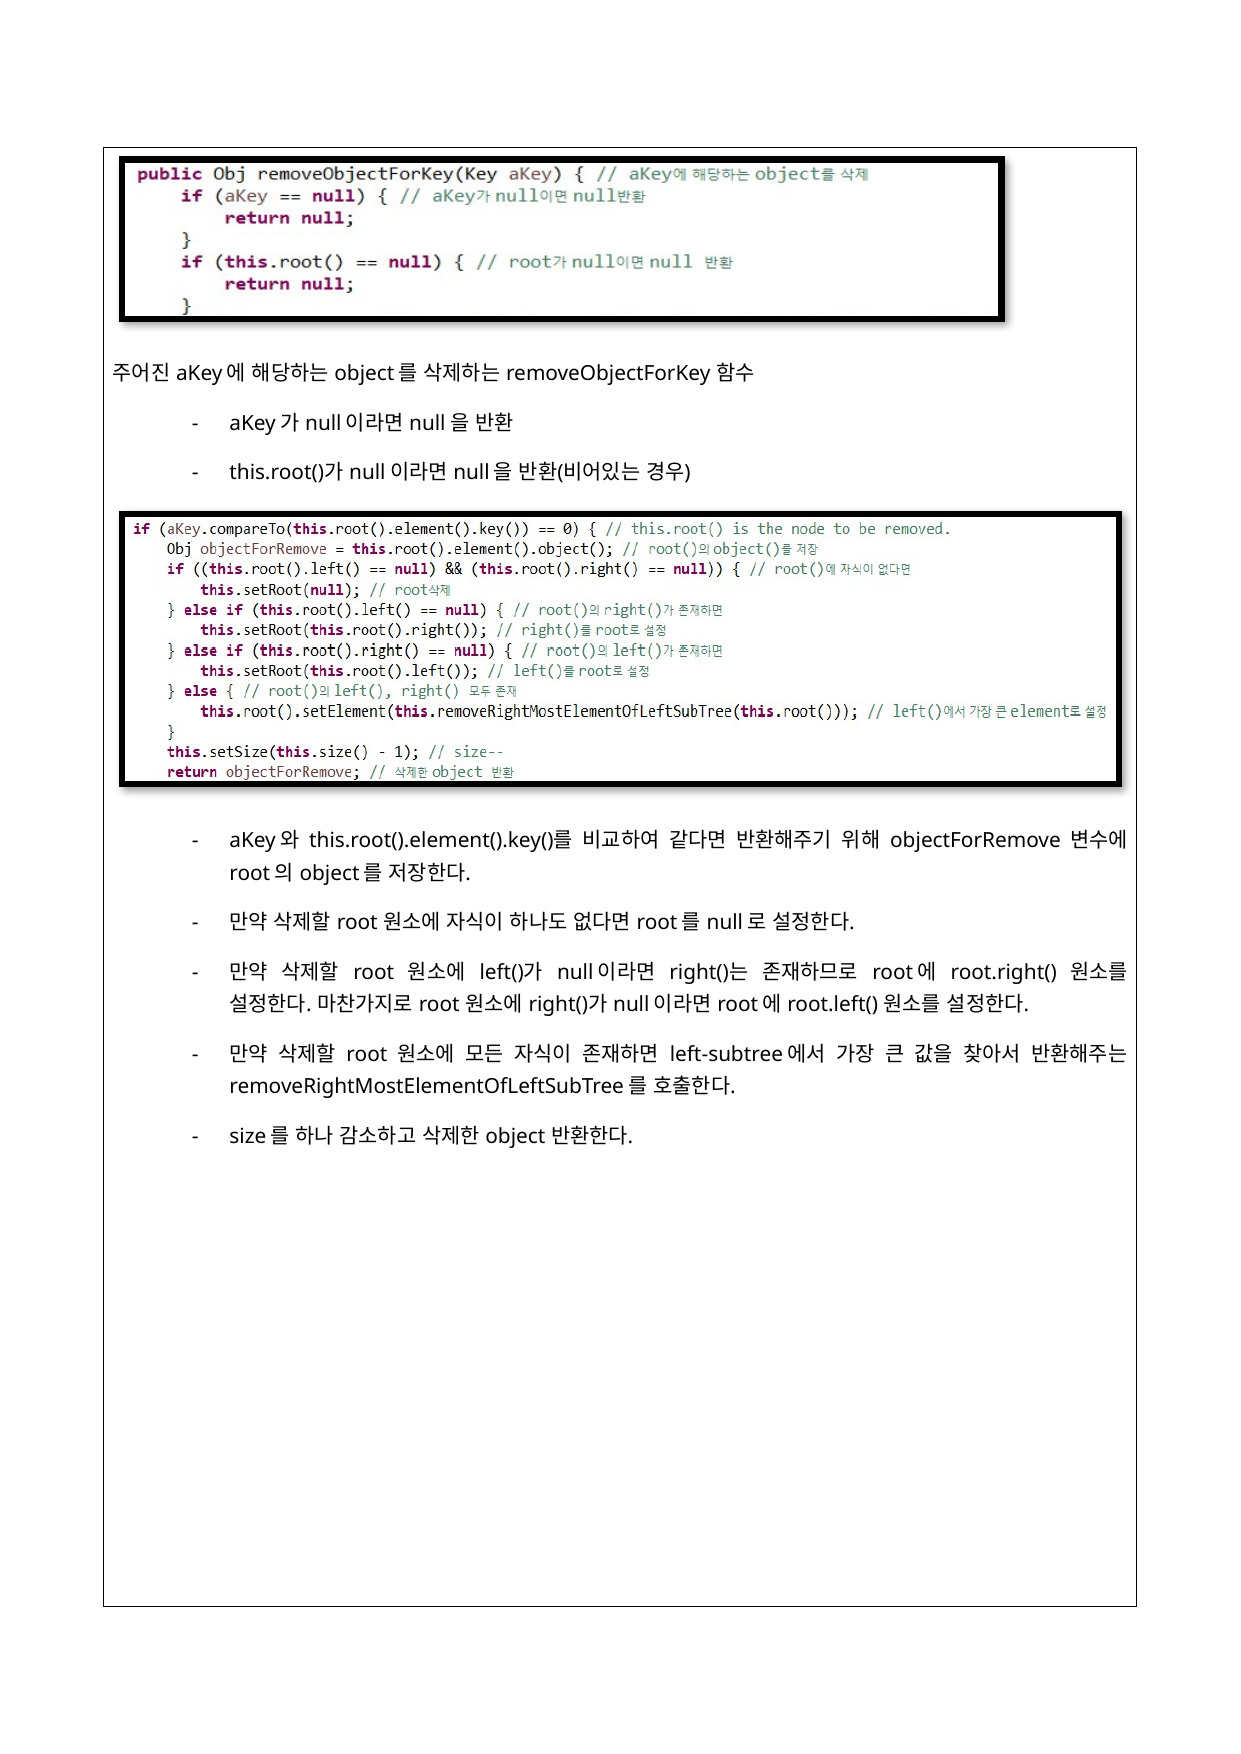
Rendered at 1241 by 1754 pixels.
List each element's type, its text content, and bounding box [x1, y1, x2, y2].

list 만약 삭제할 root 원소에 모든 자식이 존재하면 left-subtree에서 가장 큰 값을 찾아서 반환해주는 removeRightMostElementOfLeftSubTree를 호출한다. [192, 1037, 1128, 1100]
picture [125, 163, 998, 316]
text 주어진 aKey에 해당하는 object를 삭제하는 removeObjectForKey 함수 [112, 356, 1128, 387]
list 만약 삭제할 root 원소에 자식이 하나도 없다면 root를 null로 설정한다. [192, 906, 1128, 936]
list size를 하나 감소하고 삭제한 object 반환한다. [192, 1119, 1128, 1149]
list aKey가 null이라면 null을 반환 [192, 406, 1128, 436]
picture [125, 517, 1116, 781]
list this.root()가 null이라면 null을 반환(비어있는 경우) [192, 455, 1128, 486]
list aKey와 this.root().element().key()를 비교하여 같다면 반환해주기 위해 objectForRemove 변수에 root의 object를 저장한다. [192, 823, 1128, 887]
list 만약 삭제할 root 원소에 left()가 null이라면 right()는 존재하므로 root에 root.right() 원소를 설정한다. 마찬가지로 root 원소에 right()가 null이라면 root에 root.left() 원소를 설정한다. [192, 955, 1128, 1018]
